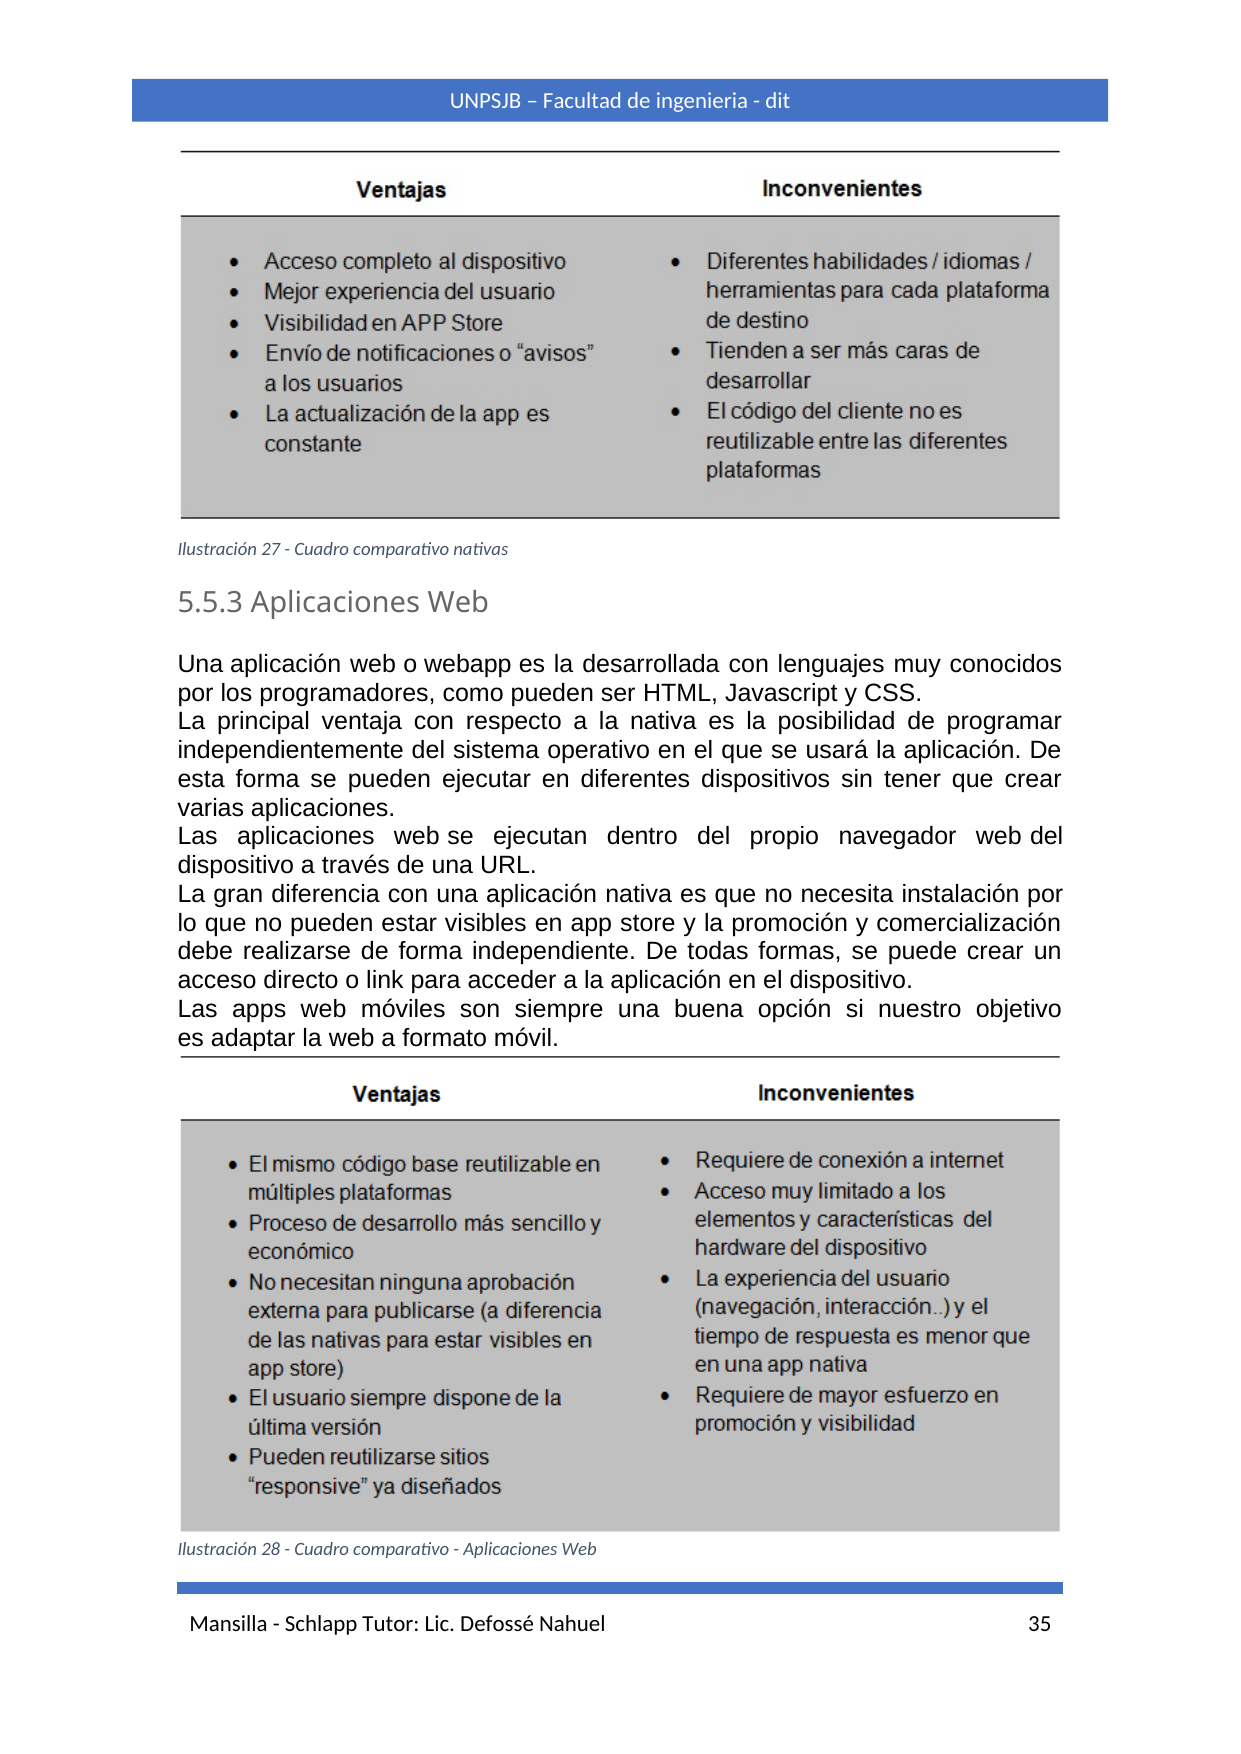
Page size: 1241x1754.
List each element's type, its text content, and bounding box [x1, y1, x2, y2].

subtitle 5.5.3 Aplicaciones Web [177, 581, 1063, 621]
text La principal ventaja con respecto a la nativa es la posibilidad de programar independientemente del sistema operativo en el que se usará la aplicación. De esta forma se pueden ejecutar en diferentes dispositivos sin tener que crear varias aplicaciones. [177, 706, 1063, 821]
picture [177, 147, 1063, 523]
text La gran diferencia con una aplicación nativa es que no necesita instalación por lo que no pueden estar visibles en app store y la promoción y comercialización debe realizarse de forma independiente. De todas formas, se puede crear un acceso directo o link para acceder a la aplicación en el dispositivo. [177, 879, 1063, 994]
text Las apps web móviles son siempre una buena opción si nuestro objetivo es adaptar la web a formato móvil. [177, 994, 1063, 1051]
text Las aplicaciones web se ejecutan dentro del propio navegador web del dispositivo a través de una URL. [177, 821, 1063, 879]
text Una aplicación web o webapp es la desarrollada con lenguajes muy conocidos por los programadores, como pueden ser HTML, Javascript y CSS. [177, 649, 1063, 706]
picture [177, 1051, 1063, 1537]
